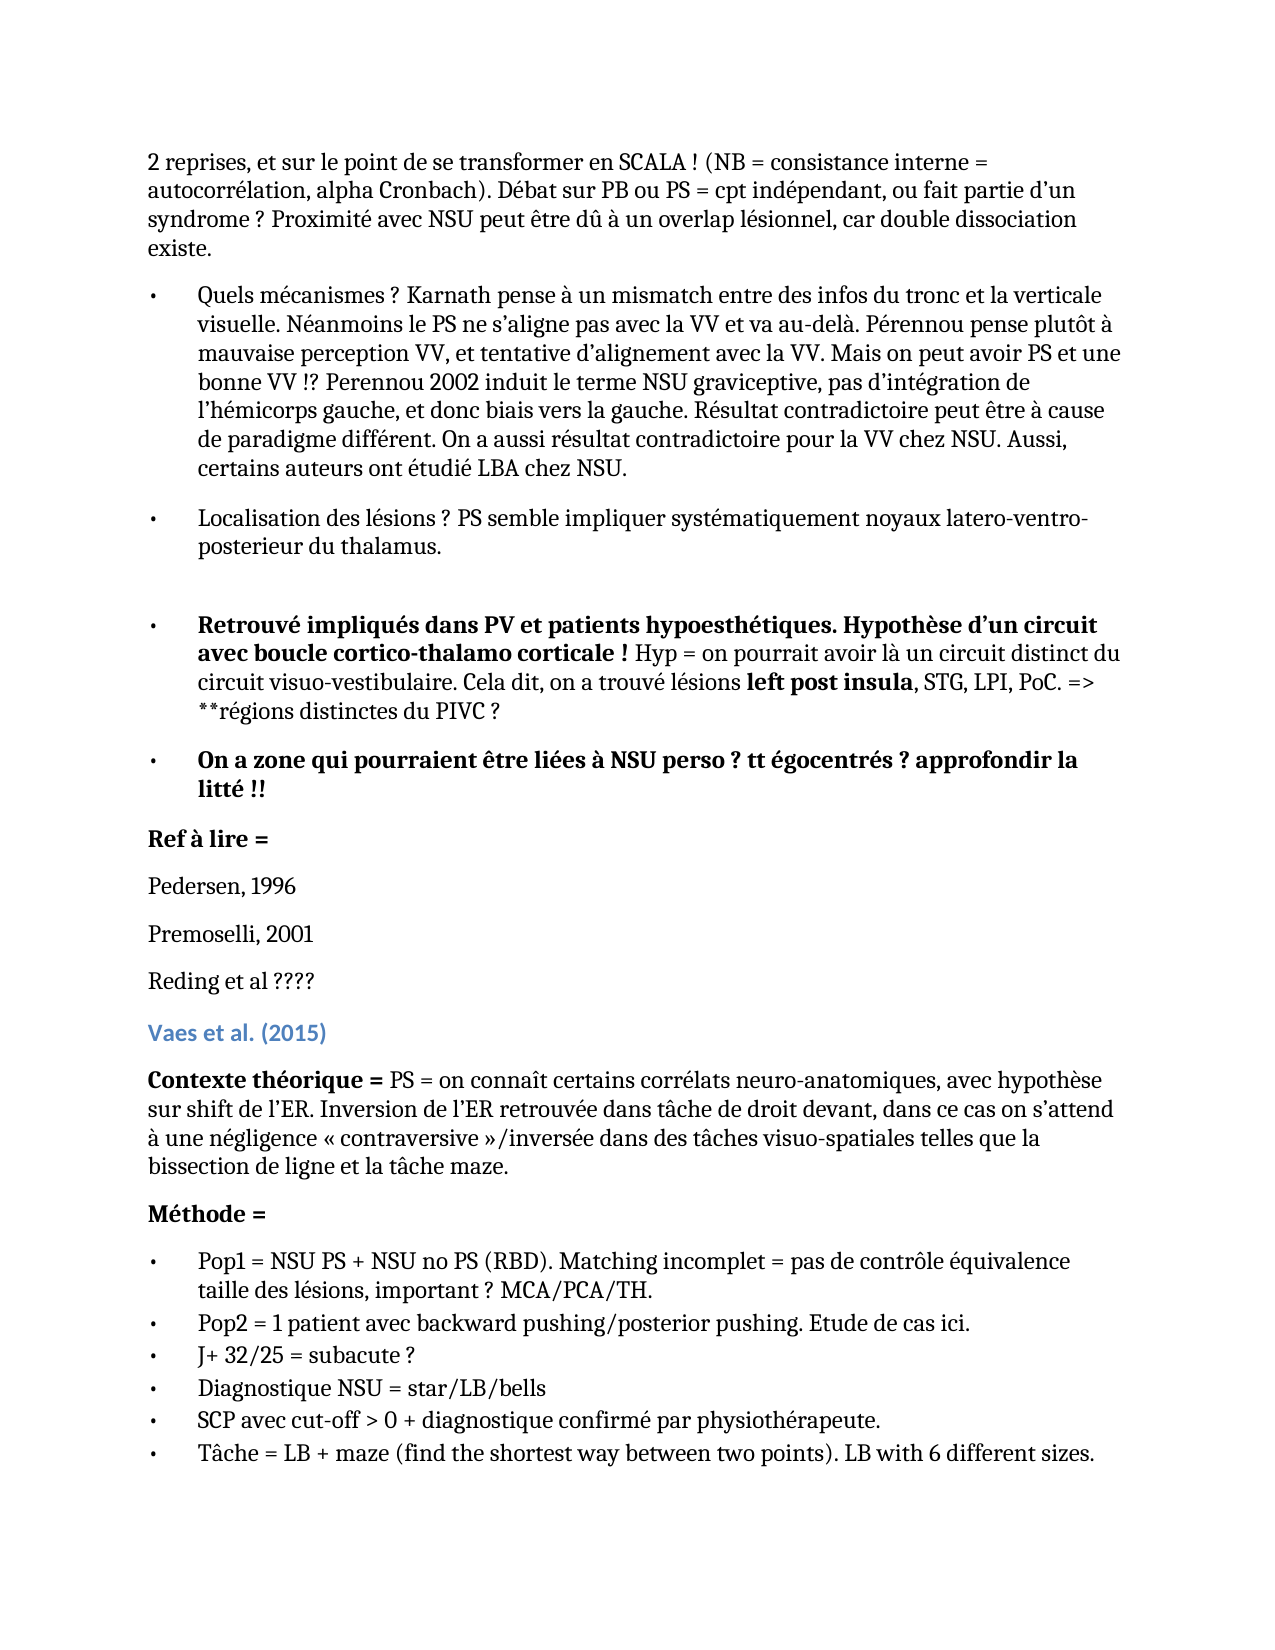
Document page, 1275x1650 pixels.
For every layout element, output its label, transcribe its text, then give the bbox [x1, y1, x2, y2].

list Pop1 = NSU PS + NSU no PS (RBD). Matching incomplet = pas de contrôle équivalence taille des lésions, important ? MCA/PCA/TH. [148, 1247, 1127, 1305]
list Diagnostique NSU = star/LB/bells [148, 1373, 1127, 1402]
list Pop2 = 1 patient avec backward pushing/posterior pushing. Etude de cas ici. [148, 1308, 1127, 1337]
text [148, 148, 1127, 263]
subtitle Vaes et al. (2015) [148, 1017, 1127, 1047]
text Reding et al ???? [148, 967, 1127, 996]
text Ref à lire = [148, 825, 1127, 853]
list J+ 32/25 = subacute ? [148, 1341, 1127, 1370]
list Localisation des lésions ? PS semble impliquer systématiquement noyaux latero-ventro-posterieur du thalamus. [148, 503, 1127, 590]
list On a zone qui pourraient être liées à NSU perso ? tt égocentrés ? approfondir la litté !! [148, 746, 1127, 804]
text Premoselli, 2001 [148, 920, 1127, 948]
list Retrouvé impliqués dans PV et patients hypoesthétiques. Hypothèse d’un circuit avec boucle cortico-thalamo corticale ! Hyp = on pourrait avoir là un circuit distinct du circuit visuo-vestibulaire. Cela dit, on a trouvé lésions left post insula, STG, LPI, PoC. => **régions distinctes du PIVC ? [148, 611, 1127, 726]
text Méthode = [148, 1200, 1127, 1228]
list Tâche = LB + maze (find the shortest way between two points). LB with 6 different sizes. [148, 1438, 1127, 1467]
list SCP avec cut-off > 0 + diagnostique confirmé par physiothérapeute. [148, 1406, 1127, 1435]
text Contexte théorique = PS = on connaît certains corrélats neuro-anatomiques, avec hypothèse sur shift de l’ER. Inversion de l’ER retrouvée dans tâche de droit devant, dans ce cas on s’attend à une négligence « contraversive »/inversée dans des tâches visuo-spatiales telles que la bissection de ligne et la tâche maze. [148, 1066, 1127, 1181]
text Pedersen, 1996 [148, 872, 1127, 901]
list Quels mécanismes ? Karnath pense à un mismatch entre des infos du tronc et la verticale visuelle. Néanmoins le PS ne s’aligne pas avec la VV et va au-delà. Pérennou pense plutôt à mauvaise perception VV, et tentative d’alignement avec la VV. Mais on peut avoir PS et une bonne VV !? Perennou 2002 induit le terme NSU graviceptive, pas d’intégration de l’hémicorps gauche, et donc biais vers la gauche. Résultat contradictoire peut être à cause de paradigme différent. On a aussi résultat contradictoire pour la VV chez NSU. Aussi, certains auteurs ont étudié LBA chez NSU. [148, 281, 1127, 483]
